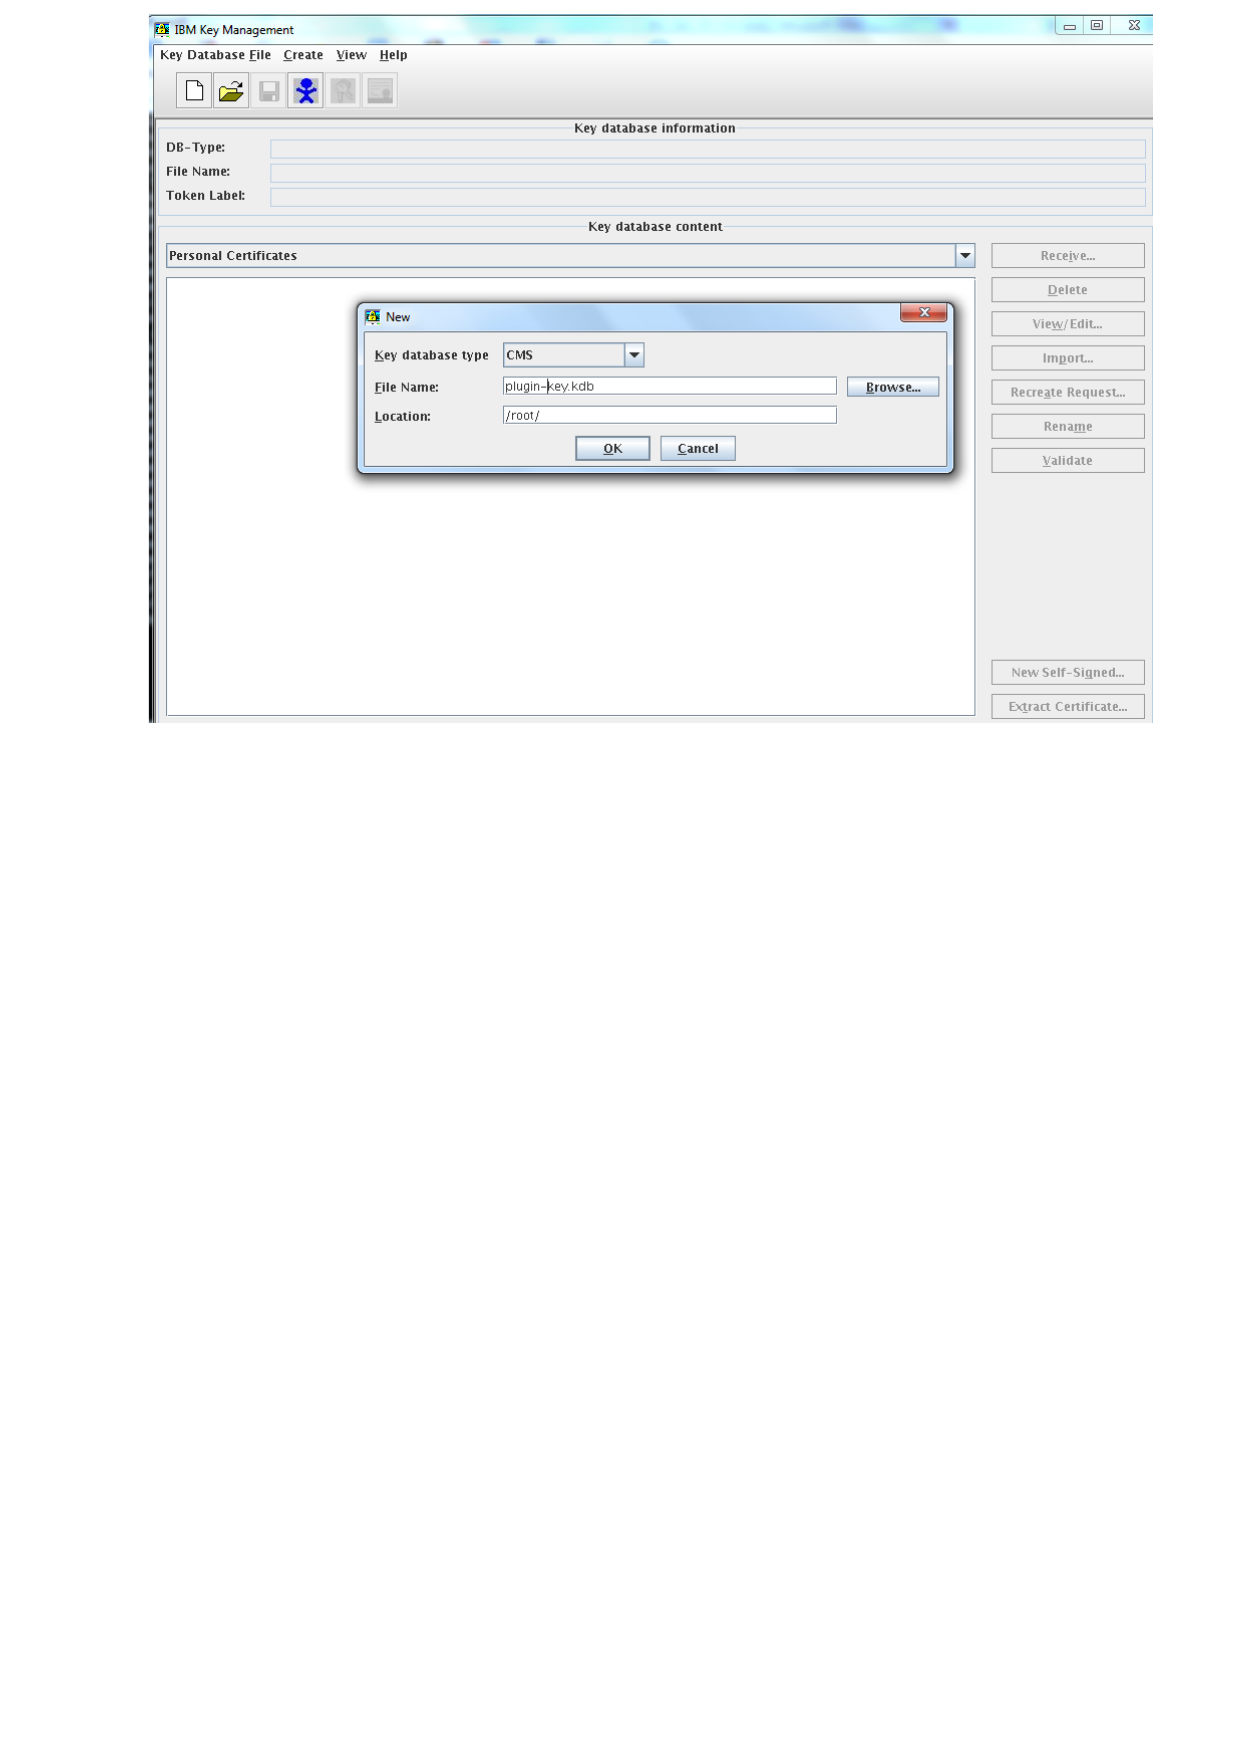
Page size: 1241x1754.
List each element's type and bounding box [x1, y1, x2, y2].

picture [148, 14, 1153, 723]
